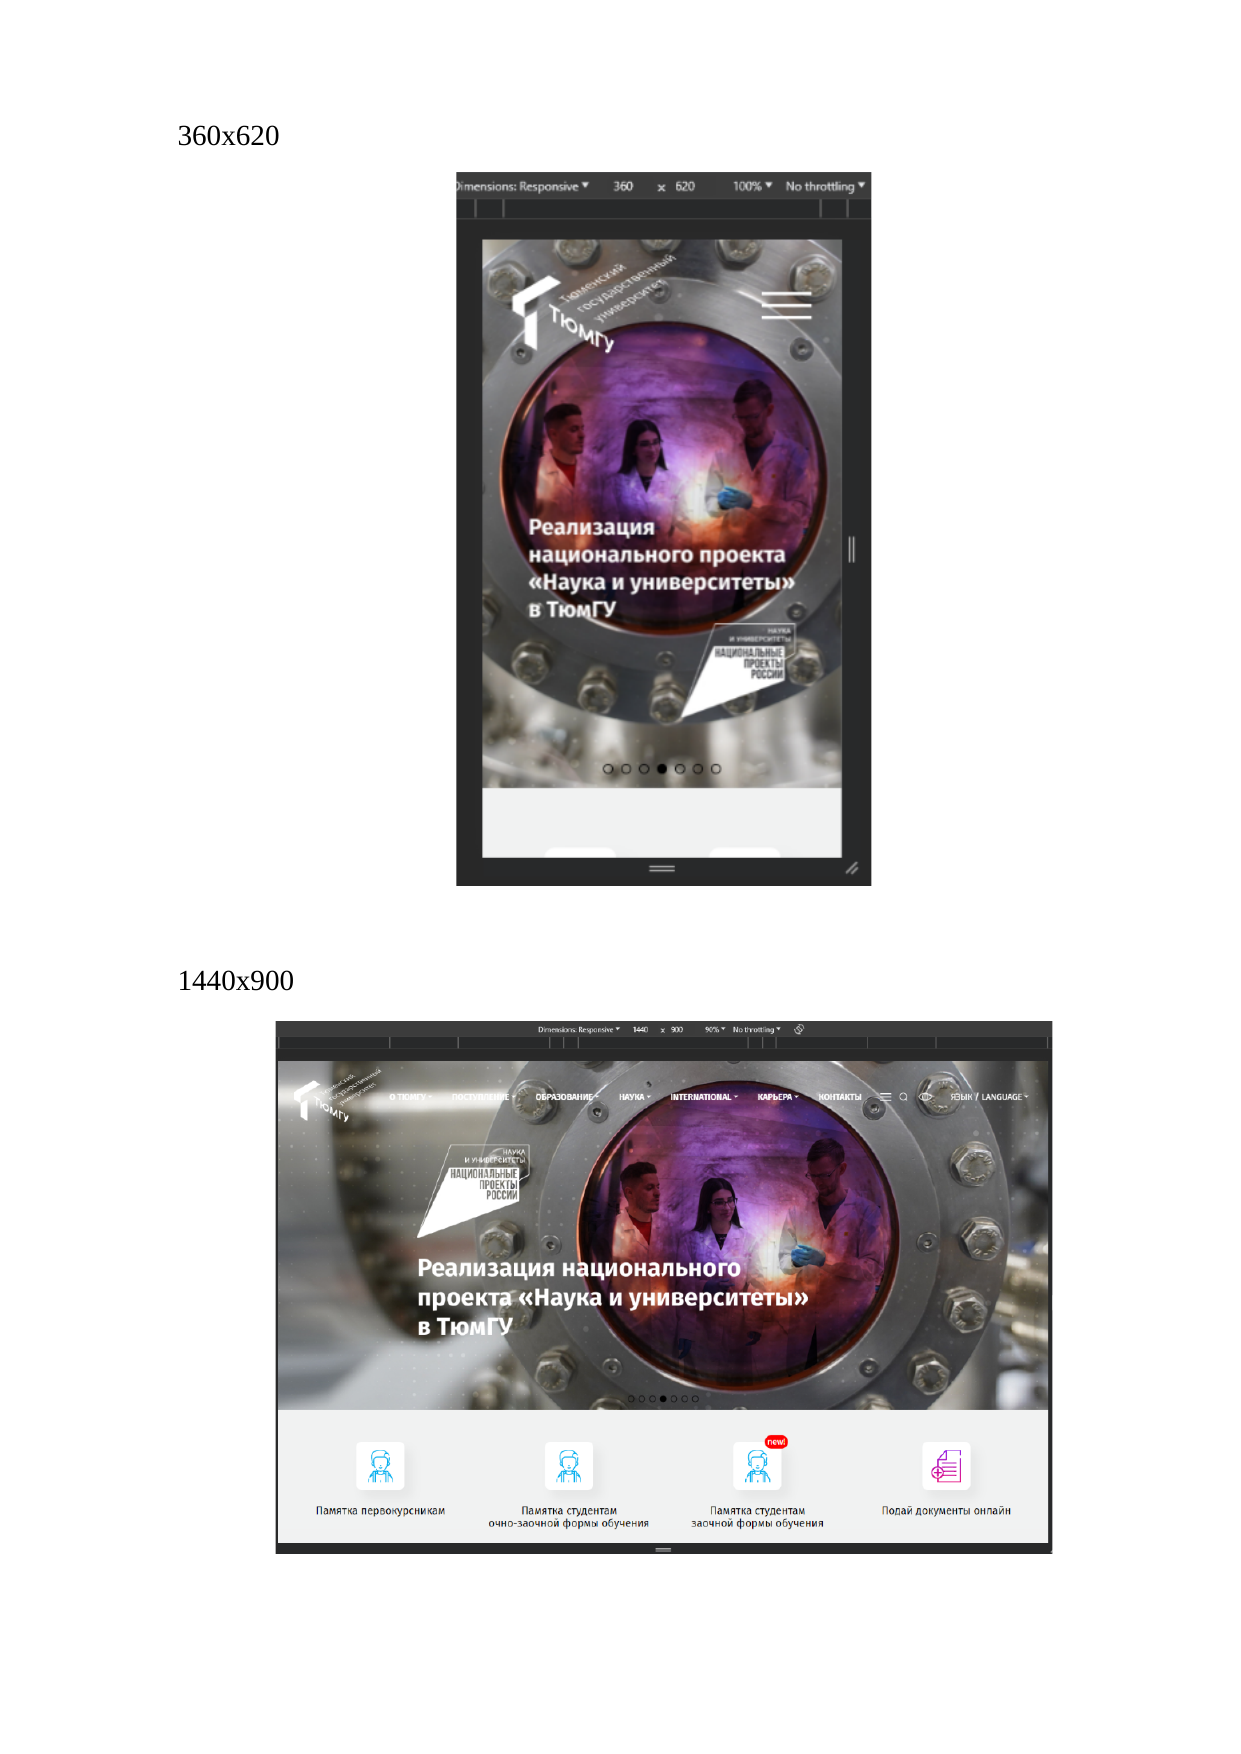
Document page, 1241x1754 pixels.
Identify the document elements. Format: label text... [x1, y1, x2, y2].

picture [455, 172, 873, 887]
text 1440х900 [177, 963, 1152, 997]
picture [274, 1021, 701, 1556]
text 360х620 [177, 118, 1152, 152]
